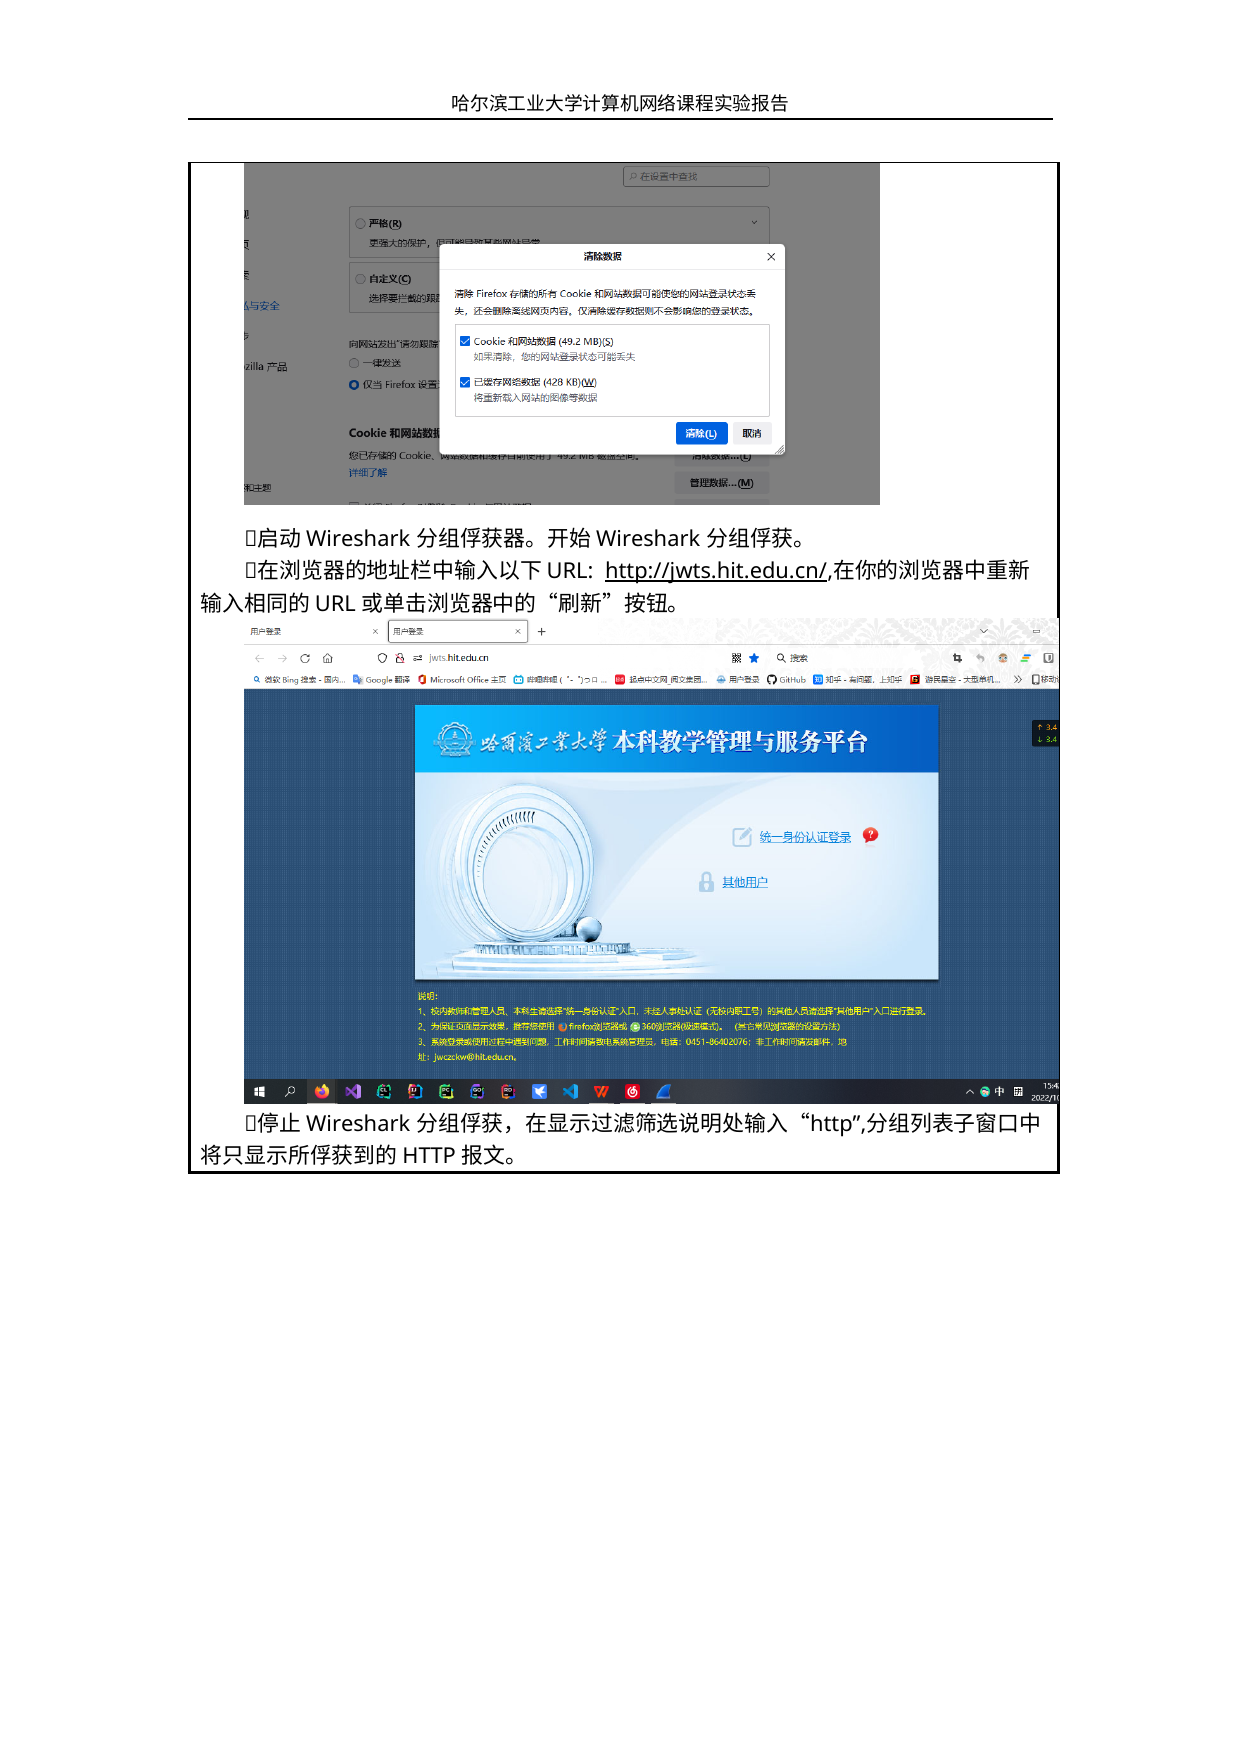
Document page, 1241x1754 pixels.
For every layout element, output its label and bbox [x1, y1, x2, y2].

picture [244, 618, 1059, 1104]
table_cell [191, 163, 1057, 1171]
picture [244, 163, 880, 505]
